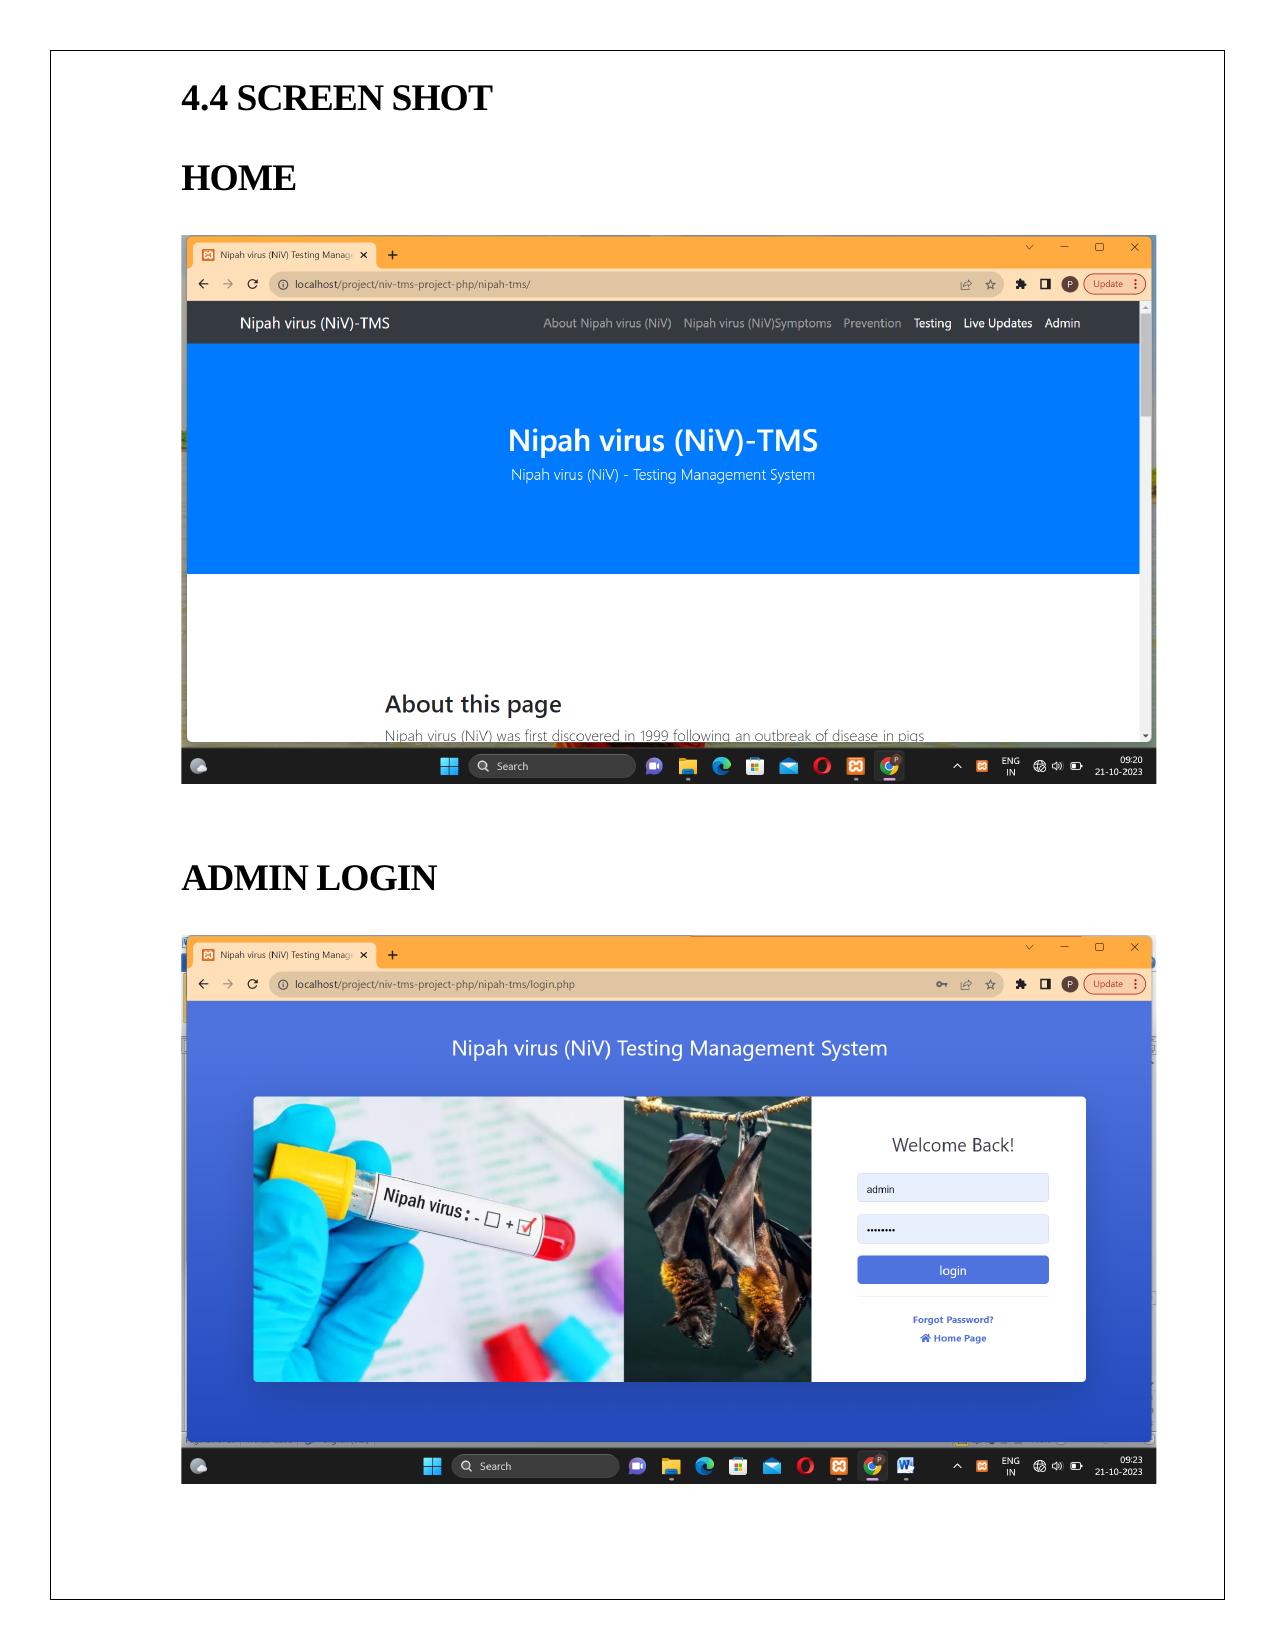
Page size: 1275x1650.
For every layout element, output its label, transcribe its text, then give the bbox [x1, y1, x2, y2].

picture [181, 235, 1157, 784]
picture [181, 935, 1157, 1484]
subtitle ADMIN LOGIN [106, 855, 684, 898]
subtitle 4.4 SCREEN SHOT [181, 75, 684, 118]
subtitle HOME [181, 155, 684, 198]
